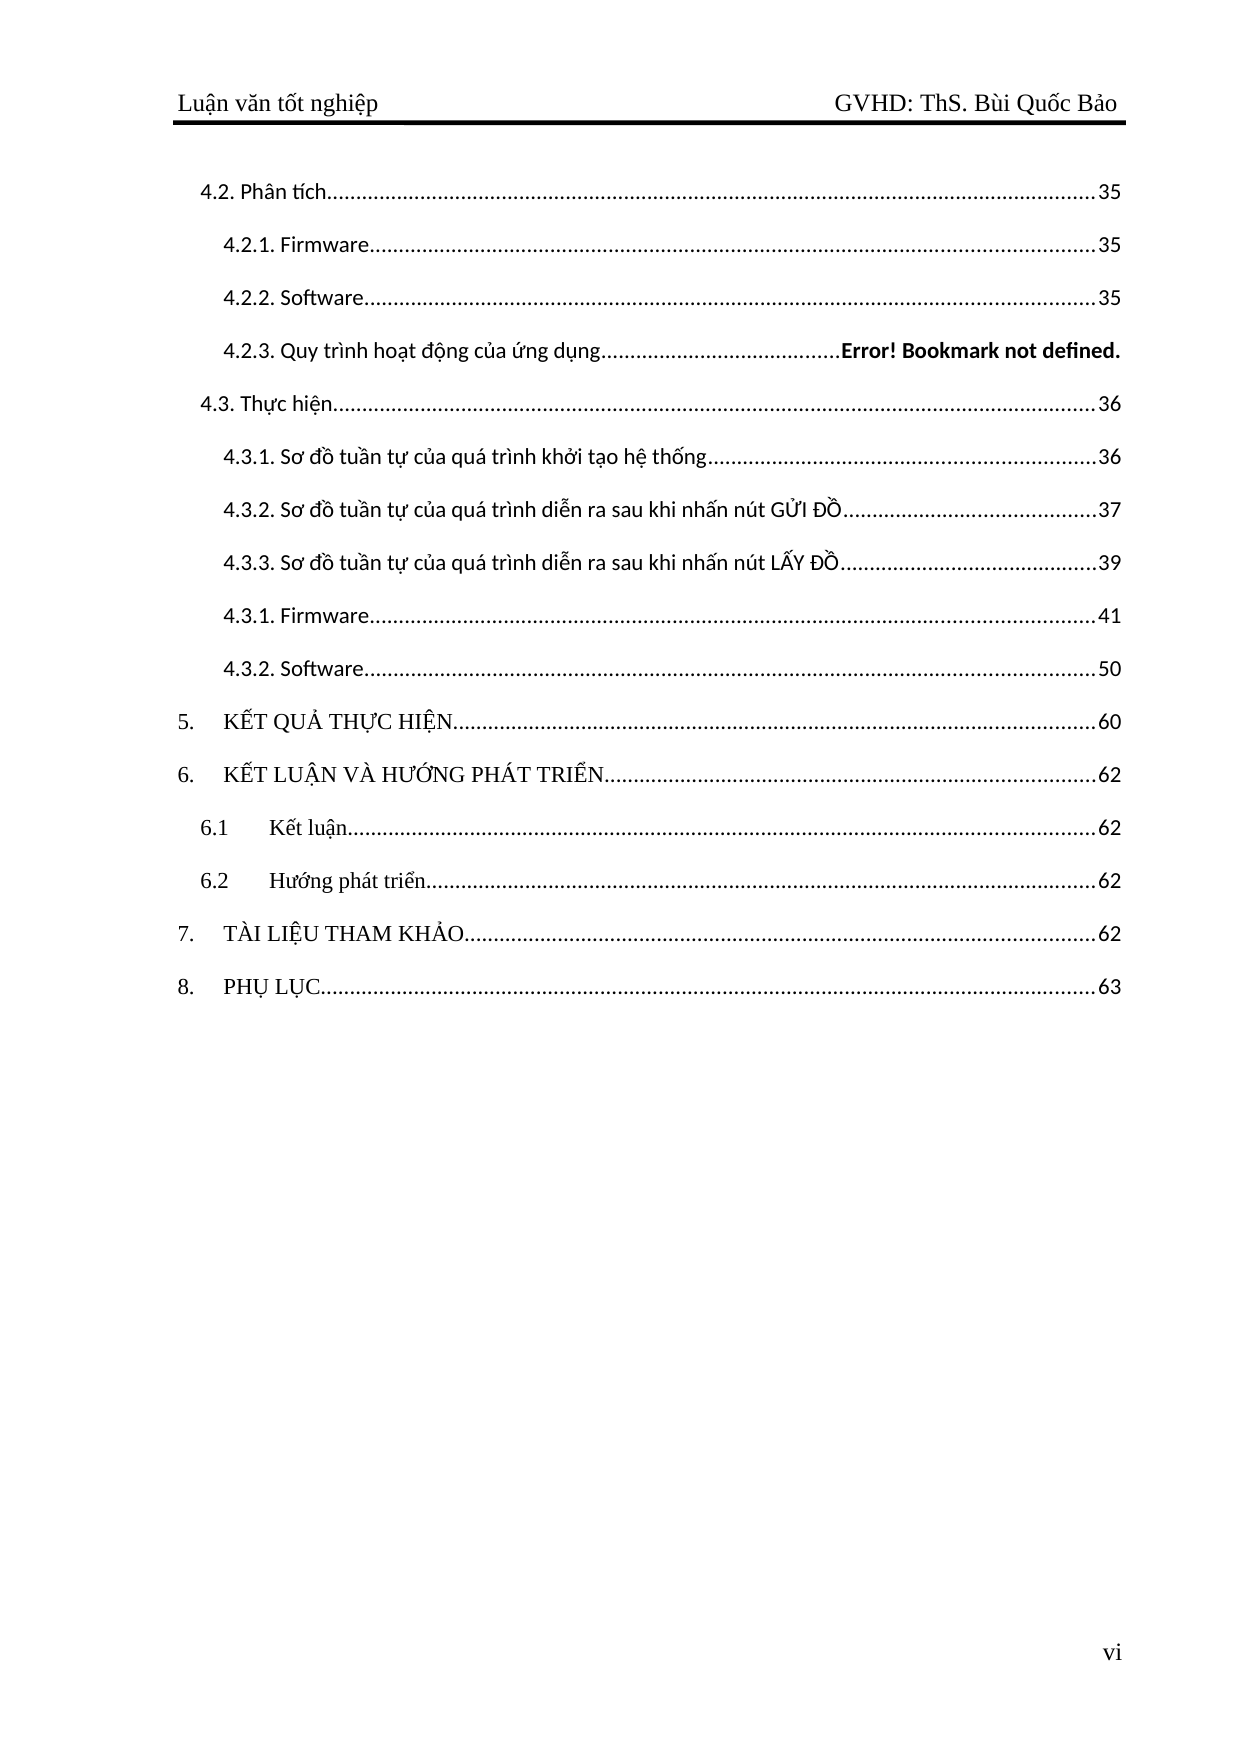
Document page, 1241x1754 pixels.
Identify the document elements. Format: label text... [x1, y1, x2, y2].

text 6. KẾT LUẬN VÀ HƯỚNG PHÁT TRIỂN 62 [177, 760, 1122, 788]
text 4.2. Phân tích 35 [200, 177, 1122, 205]
text 4.2.2. Software 35 [223, 283, 1122, 311]
text 4.2.1. Firmware 35 [223, 230, 1122, 258]
text 4.3. Thực hiện 36 [200, 389, 1122, 417]
text 8. PHỤ LỤC 63 [177, 972, 1122, 1001]
text 4.3.3. Sơ đồ tuần tự của quá trình diễn ra sau khi nhấn nút LẤY ĐỒ 39 [223, 548, 1122, 576]
text 6.1 Kết luận 62 [200, 813, 1122, 841]
text 4.3.2. Software 50 [223, 654, 1122, 682]
text 4.3.1. Firmware 41 [223, 601, 1122, 629]
text 4.3.1. Sơ đồ tuần tự của quá trình khởi tạo hệ thống 36 [223, 442, 1122, 470]
text 5. KẾT QUẢ THỰC HIỆN 60 [177, 707, 1122, 735]
text 4.2.3. Quy trình hoạt động của ứng dụng Error! Bookmark not defined. [223, 336, 1122, 364]
text 7. TÀI LIỆU THAM KHẢO 62 [177, 919, 1122, 947]
text 4.3.2. Sơ đồ tuần tự của quá trình diễn ra sau khi nhấn nút GỬI ĐỒ 37 [223, 495, 1122, 523]
text 6.2 Hướng phát triển 62 [200, 866, 1122, 894]
